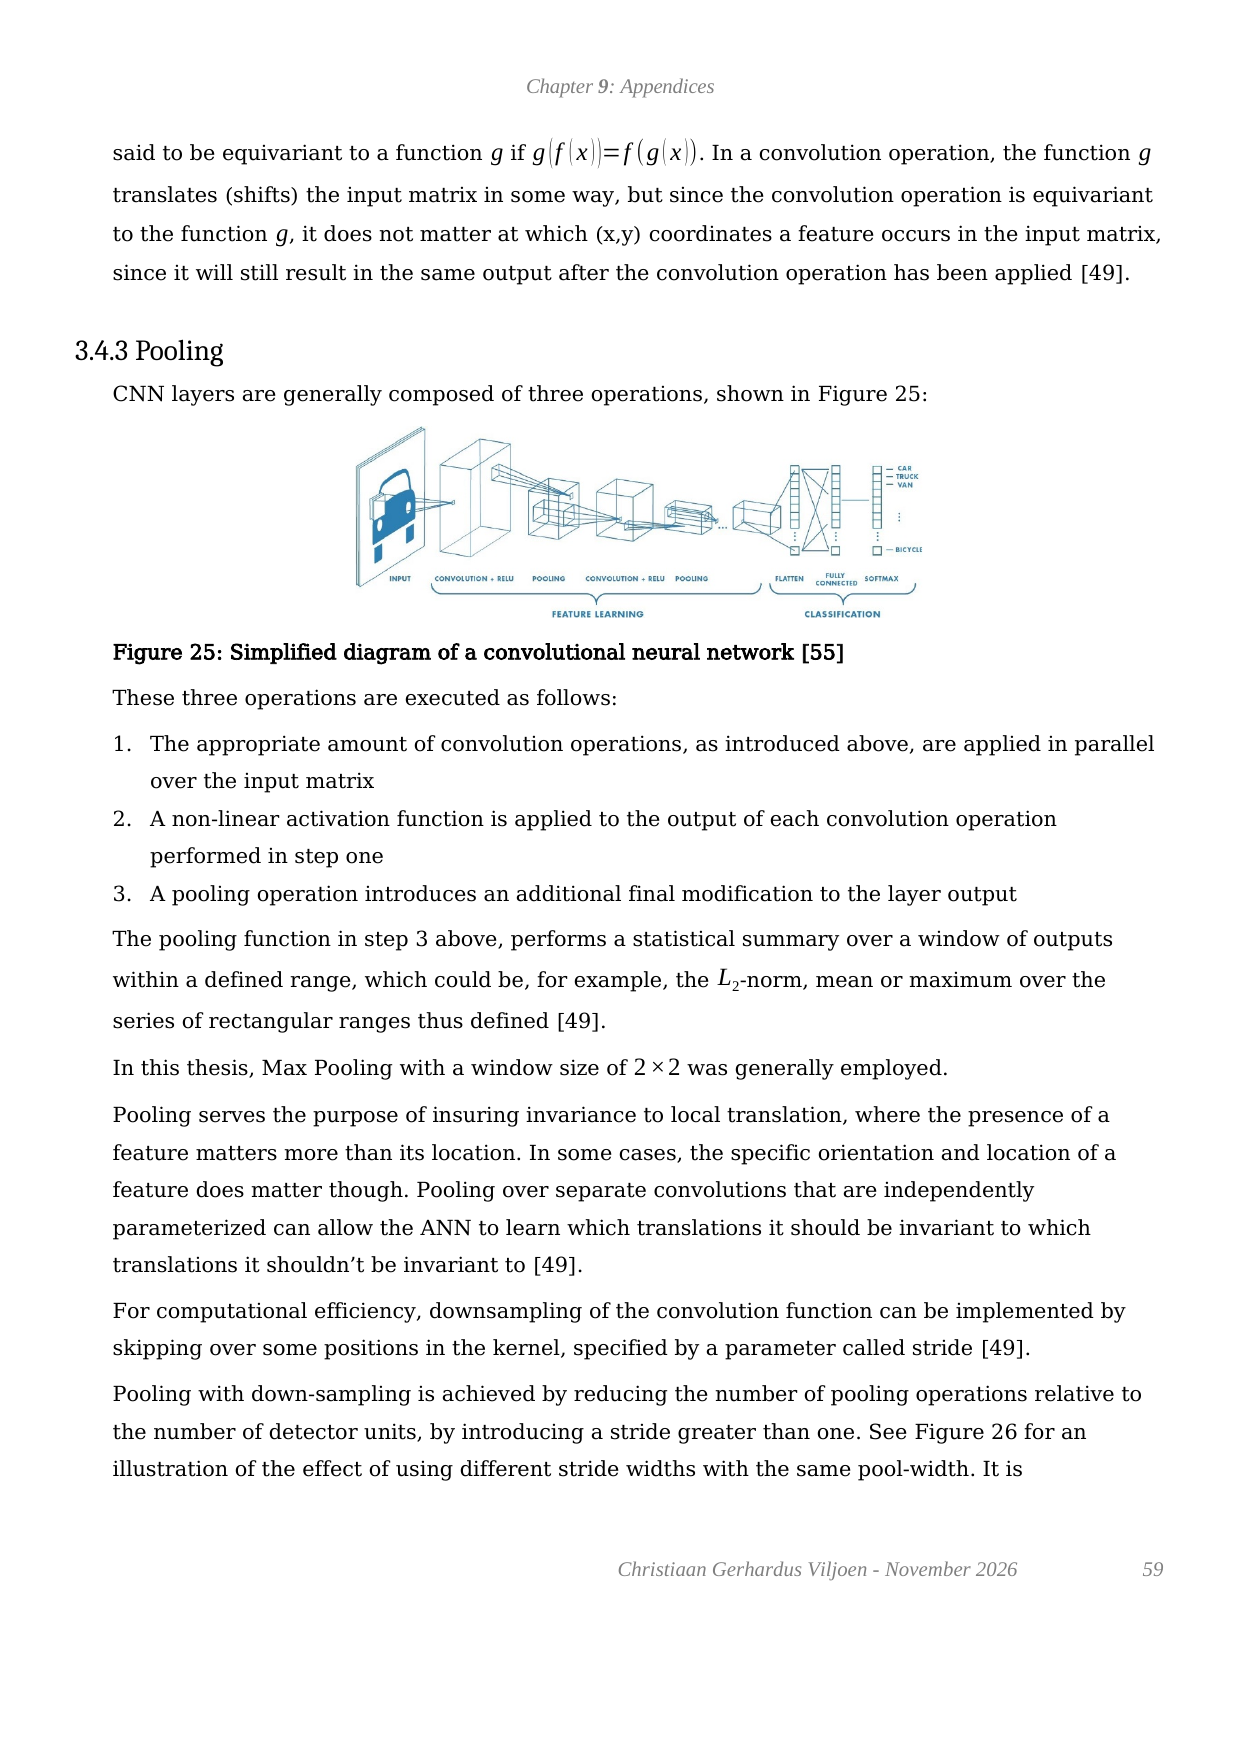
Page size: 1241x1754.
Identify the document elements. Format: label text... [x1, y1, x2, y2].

subtitle Pooling [75, 334, 1165, 368]
text CNN layers are generally composed of three operations, shown in Figure 25: [112, 381, 1165, 406]
picture [355, 426, 923, 618]
text For computational efficiency, downsampling of the convolution function can be implemented by skipping over some positions in the kernel, specified by a parameter called stride . [112, 1298, 1165, 1360]
text Figure 25: Simplified diagram of a convolutional neural network [112, 639, 1165, 664]
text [112, 1381, 1165, 1481]
text Pooling serves the purpose of insuring invariance to local translation, where the presence of a feature matters more than its location. In some cases, the specific orientation and location of a feature does matter though. Pooling over separate convolutions that are independently parameterized can allow the ANN to learn which translations it should be invariant to which translations it shouldn’t be invariant to . [112, 1102, 1165, 1277]
list A non-linear activation function is applied to the output of each convolution operation performed in step one [112, 805, 1165, 868]
text In this thesis, Max Pooling with a window size of was generally employed. [112, 1053, 1165, 1081]
text The pooling function in step 3 above, performs a statistical summary over a window of outputs within a defined range, which could be, for example, the -norm, mean or maximum over the series of rectangular ranges thus defined . [112, 926, 1165, 1032]
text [112, 135, 1165, 284]
text These three operations are executed as follows: [112, 684, 1165, 709]
list The appropriate amount of convolution operations, as introduced above, are applied in parallel over the input matrix [112, 730, 1165, 793]
list A pooling operation introduces an additional final modification to the layer output [112, 880, 1165, 905]
